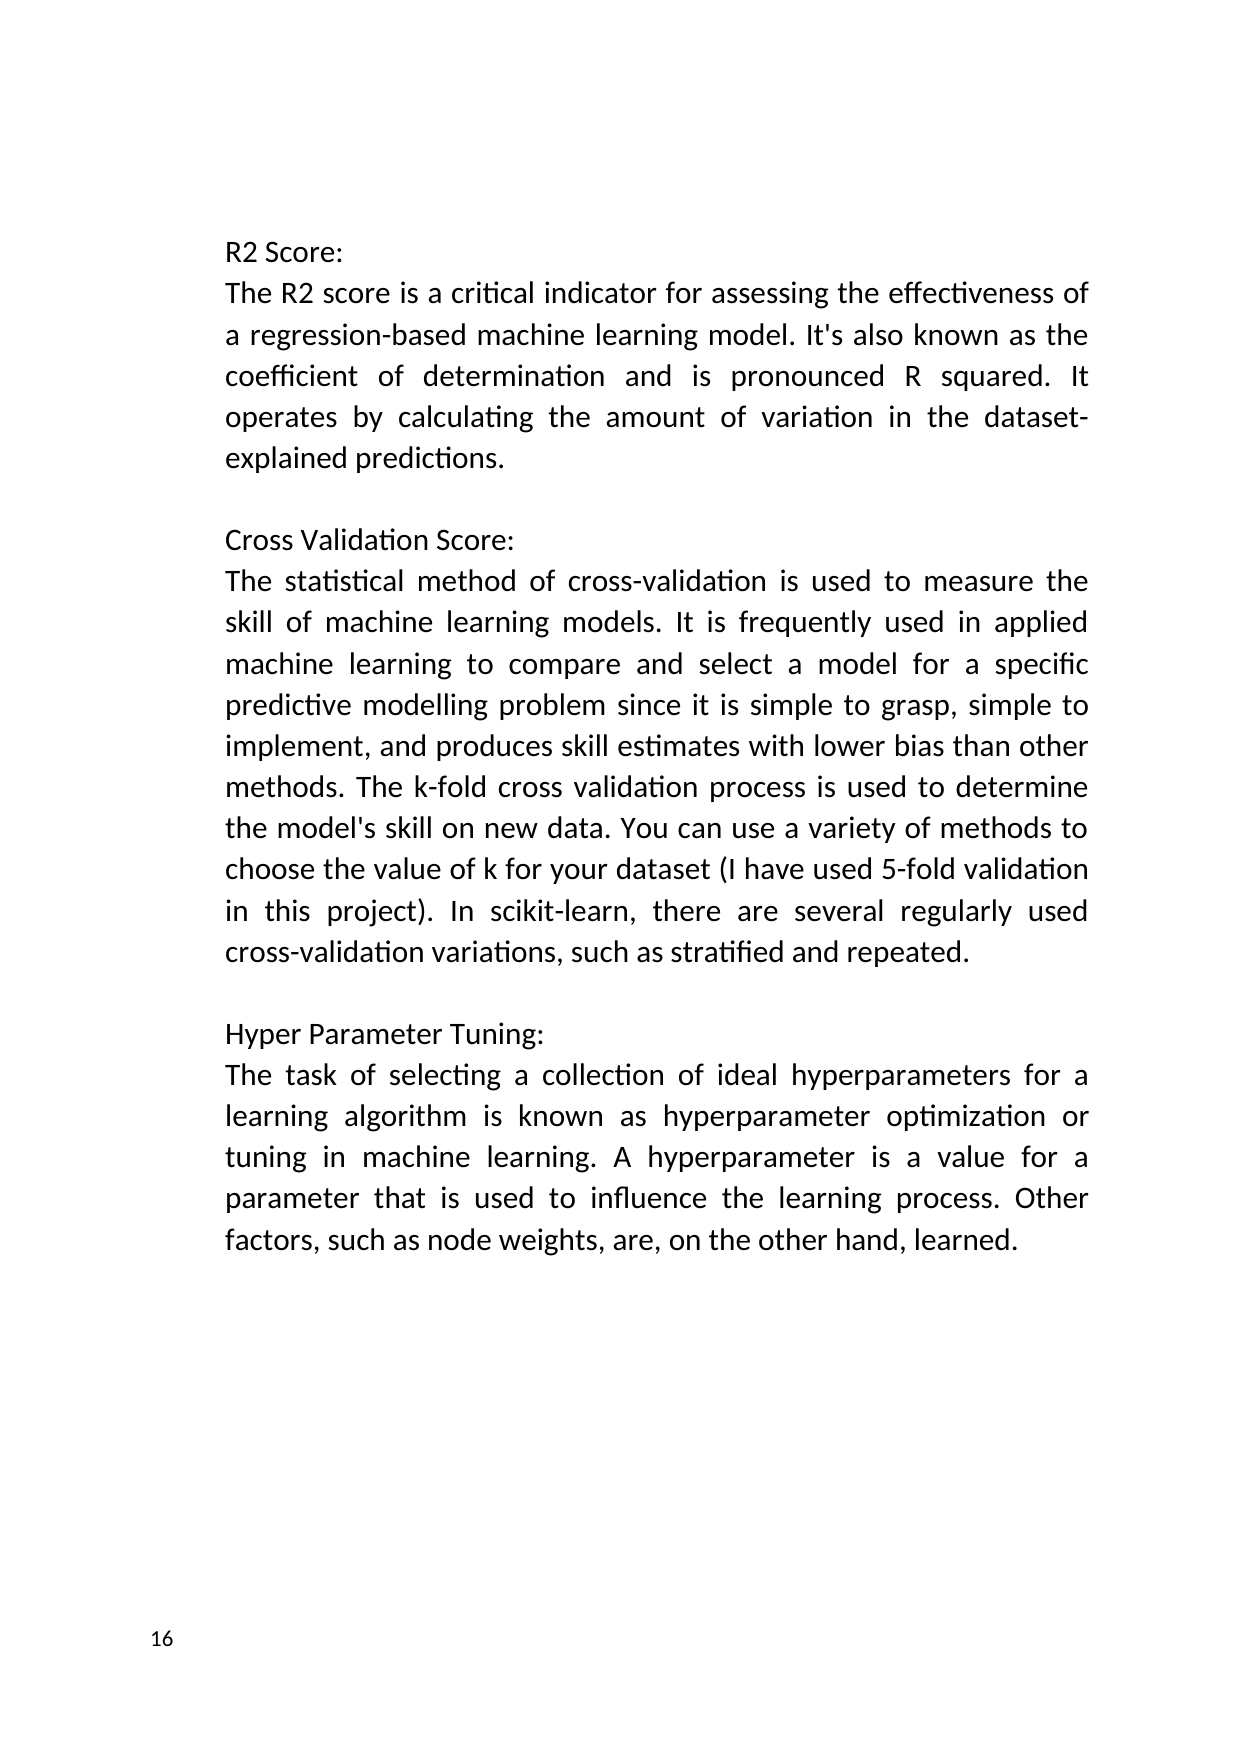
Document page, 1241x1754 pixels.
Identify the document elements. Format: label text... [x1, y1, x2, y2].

list Hyper Parameter Tuning: [225, 1014, 1090, 1052]
list The task of selecting a collection of ideal hyperparameters for a learning algorithm is known as hyperparameter optimization or tuning in machine learning. A hyperparameter is a value for a parameter that is used to influence the learning process. Other factors, such as node weights, are, on the other hand, learned. [225, 1055, 1090, 1258]
list R2 Score: [225, 232, 1090, 270]
list Cross Validation Score: [225, 520, 1090, 558]
list The R2 score is a critical indicator for assessing the effectiveness of a regression-based machine learning model. It's also known as the coefficient of determination and is pronounced R squared. It operates by calculating the amount of variation in the dataset-explained predictions. [225, 273, 1090, 476]
list The statistical method of cross-validation is used to measure the skill of machine learning models. It is frequently used in applied machine learning to compare and select a model for a specific predictive modelling problem since it is simple to grasp, simple to implement, and produces skill estimates with lower bias than other methods. The k-fold cross validation process is used to determine the model's skill on new data. You can use a variety of methods to choose the value of k for your dataset (I have used 5-fold validation in this project). In scikit-learn, there are several regularly used cross-validation variations, such as stratified and repeated. [225, 561, 1090, 970]
